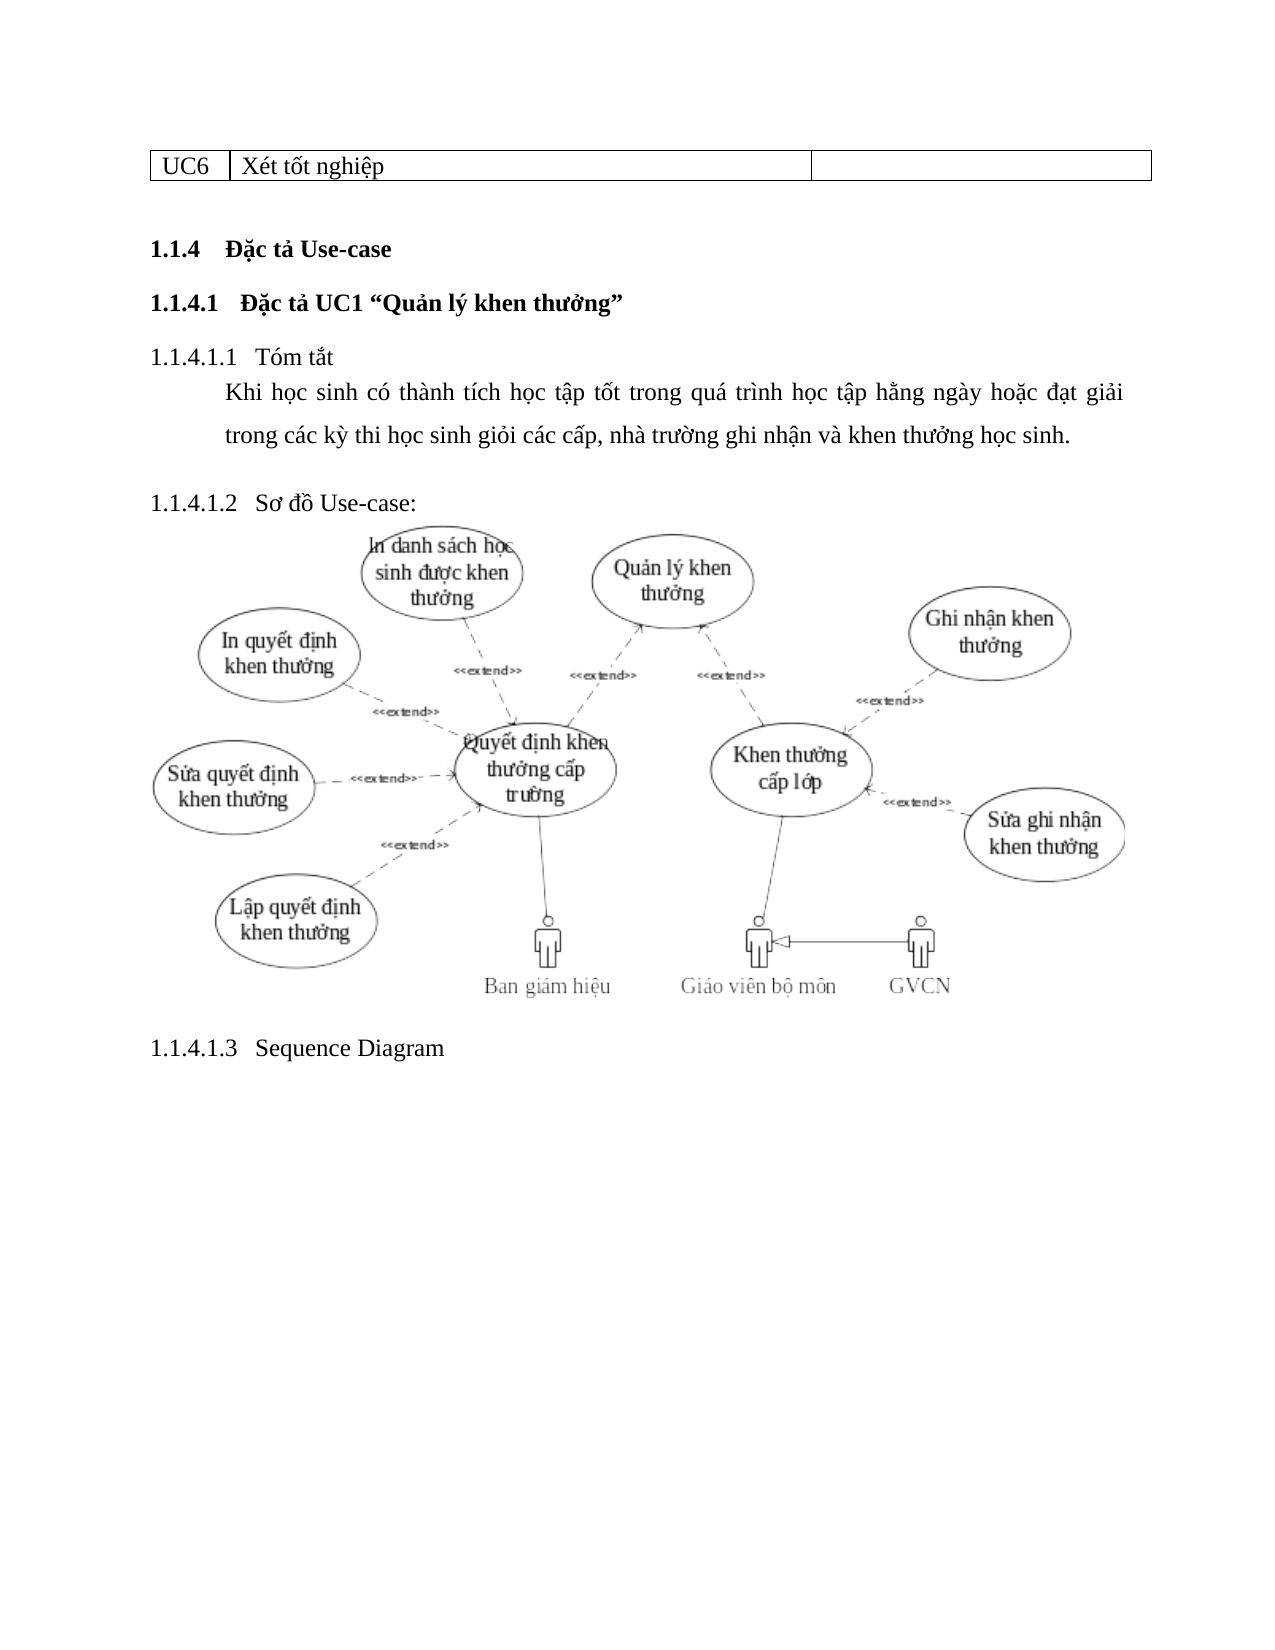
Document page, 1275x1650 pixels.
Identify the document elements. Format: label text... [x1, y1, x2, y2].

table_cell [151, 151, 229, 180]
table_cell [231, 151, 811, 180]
subtitle Đặc tả UC1 “Quản lý khen thưởng” [150, 288, 1125, 317]
subtitle Sequence Diagram [150, 1033, 1125, 1061]
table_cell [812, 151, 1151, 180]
subtitle Sơ đồ Use-case: [150, 488, 1125, 517]
subtitle Tóm tắt [150, 342, 1125, 371]
text Khi học sinh có thành tích học tập tốt trong quá trình học tập hằng ngày hoặc đạt giải trong các kỳ thi học sinh giỏi các cấp, nhà trường ghi nhận và khen thưởng học sinh. [225, 377, 1125, 449]
subtitle Đặc tả Use-case [150, 234, 1125, 263]
